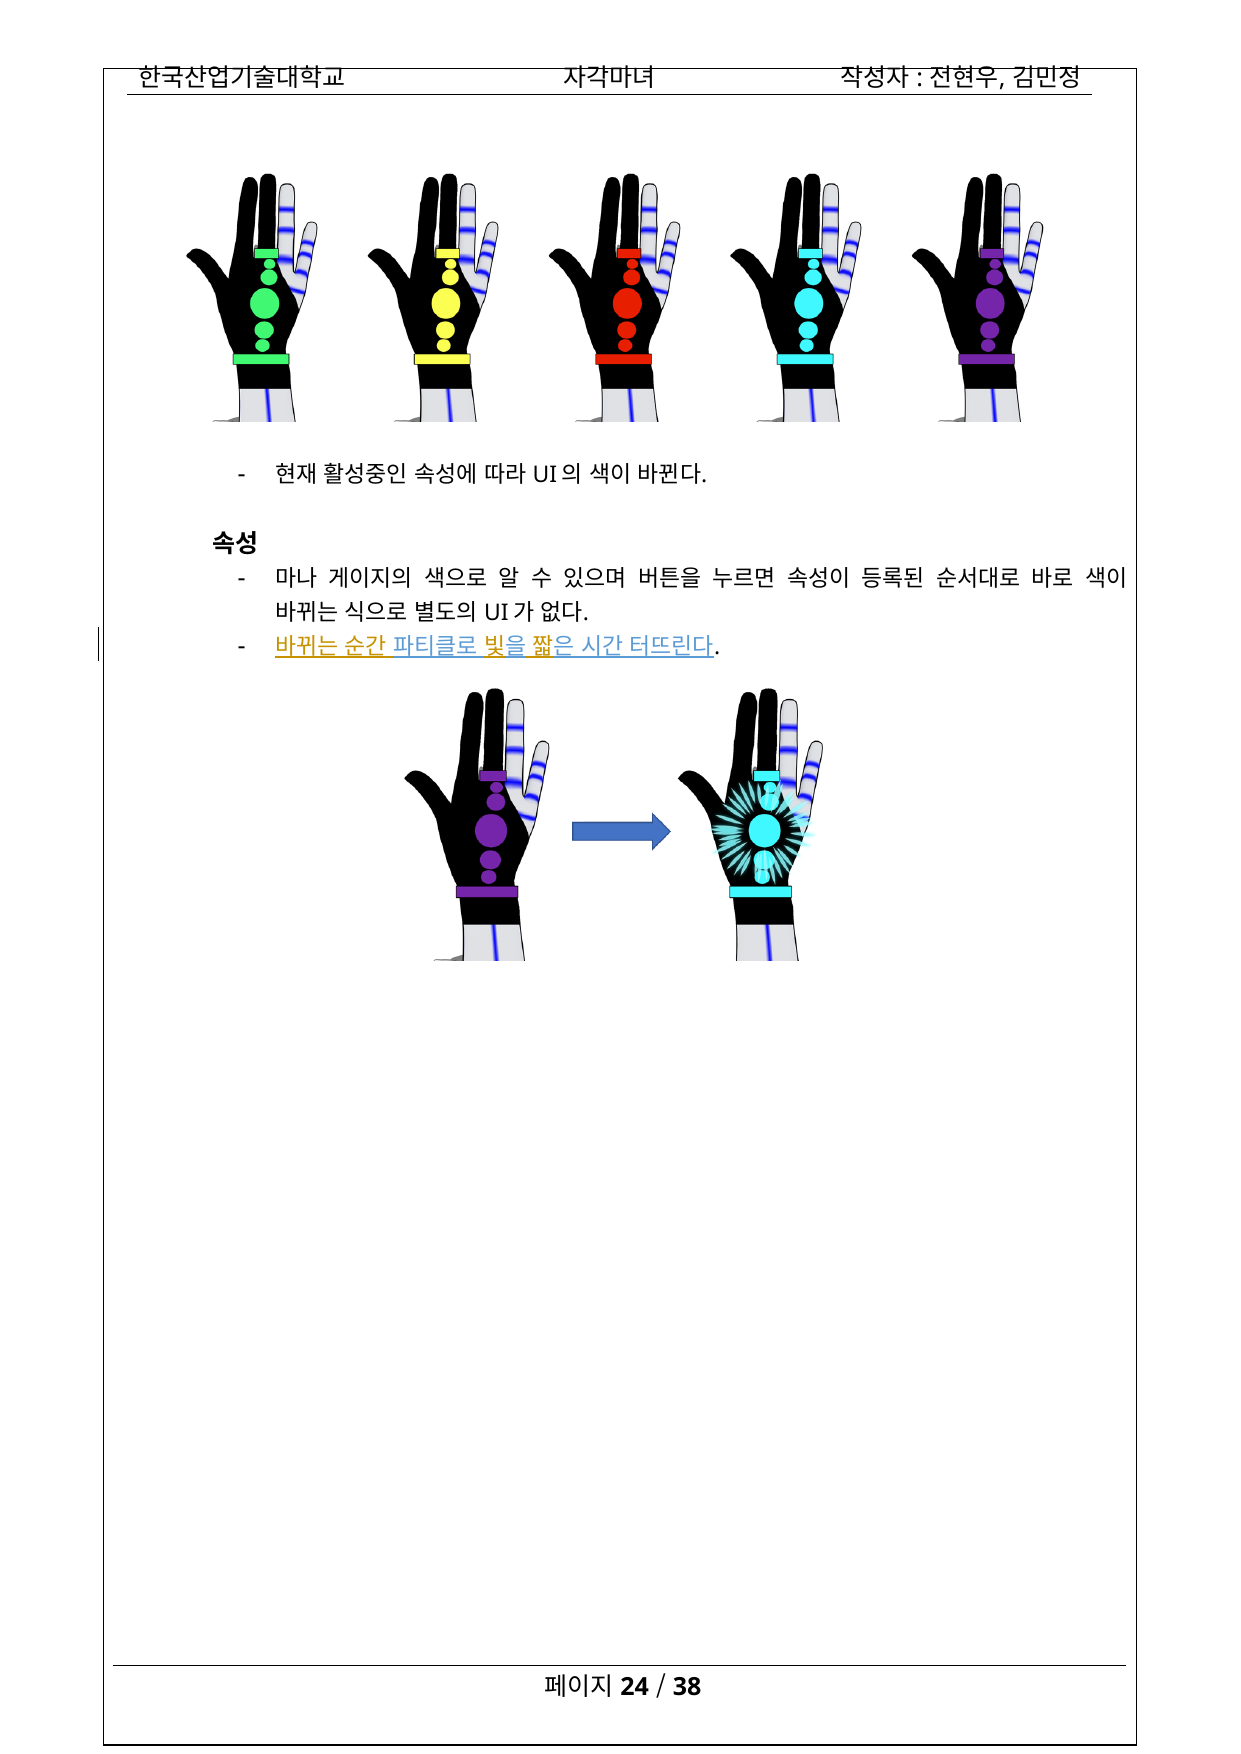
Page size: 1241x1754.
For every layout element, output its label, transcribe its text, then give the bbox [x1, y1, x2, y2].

picture [167, 150, 1073, 422]
subtitle 속성 [212, 524, 1128, 560]
picture [383, 661, 857, 961]
list 파티클로 을은 시간 터뜨린다. [237, 627, 1128, 661]
list 마나 게이지의 색으로 알 수 있으며 버튼을 누르면 속성이 등록된 순서대로 바로 색이 바뀌는 식으로 별도의 UI가 없다. [237, 560, 1128, 627]
list 현재 활성중인 속성에 따라 UI의 색이 바뀐다. [237, 456, 1128, 489]
